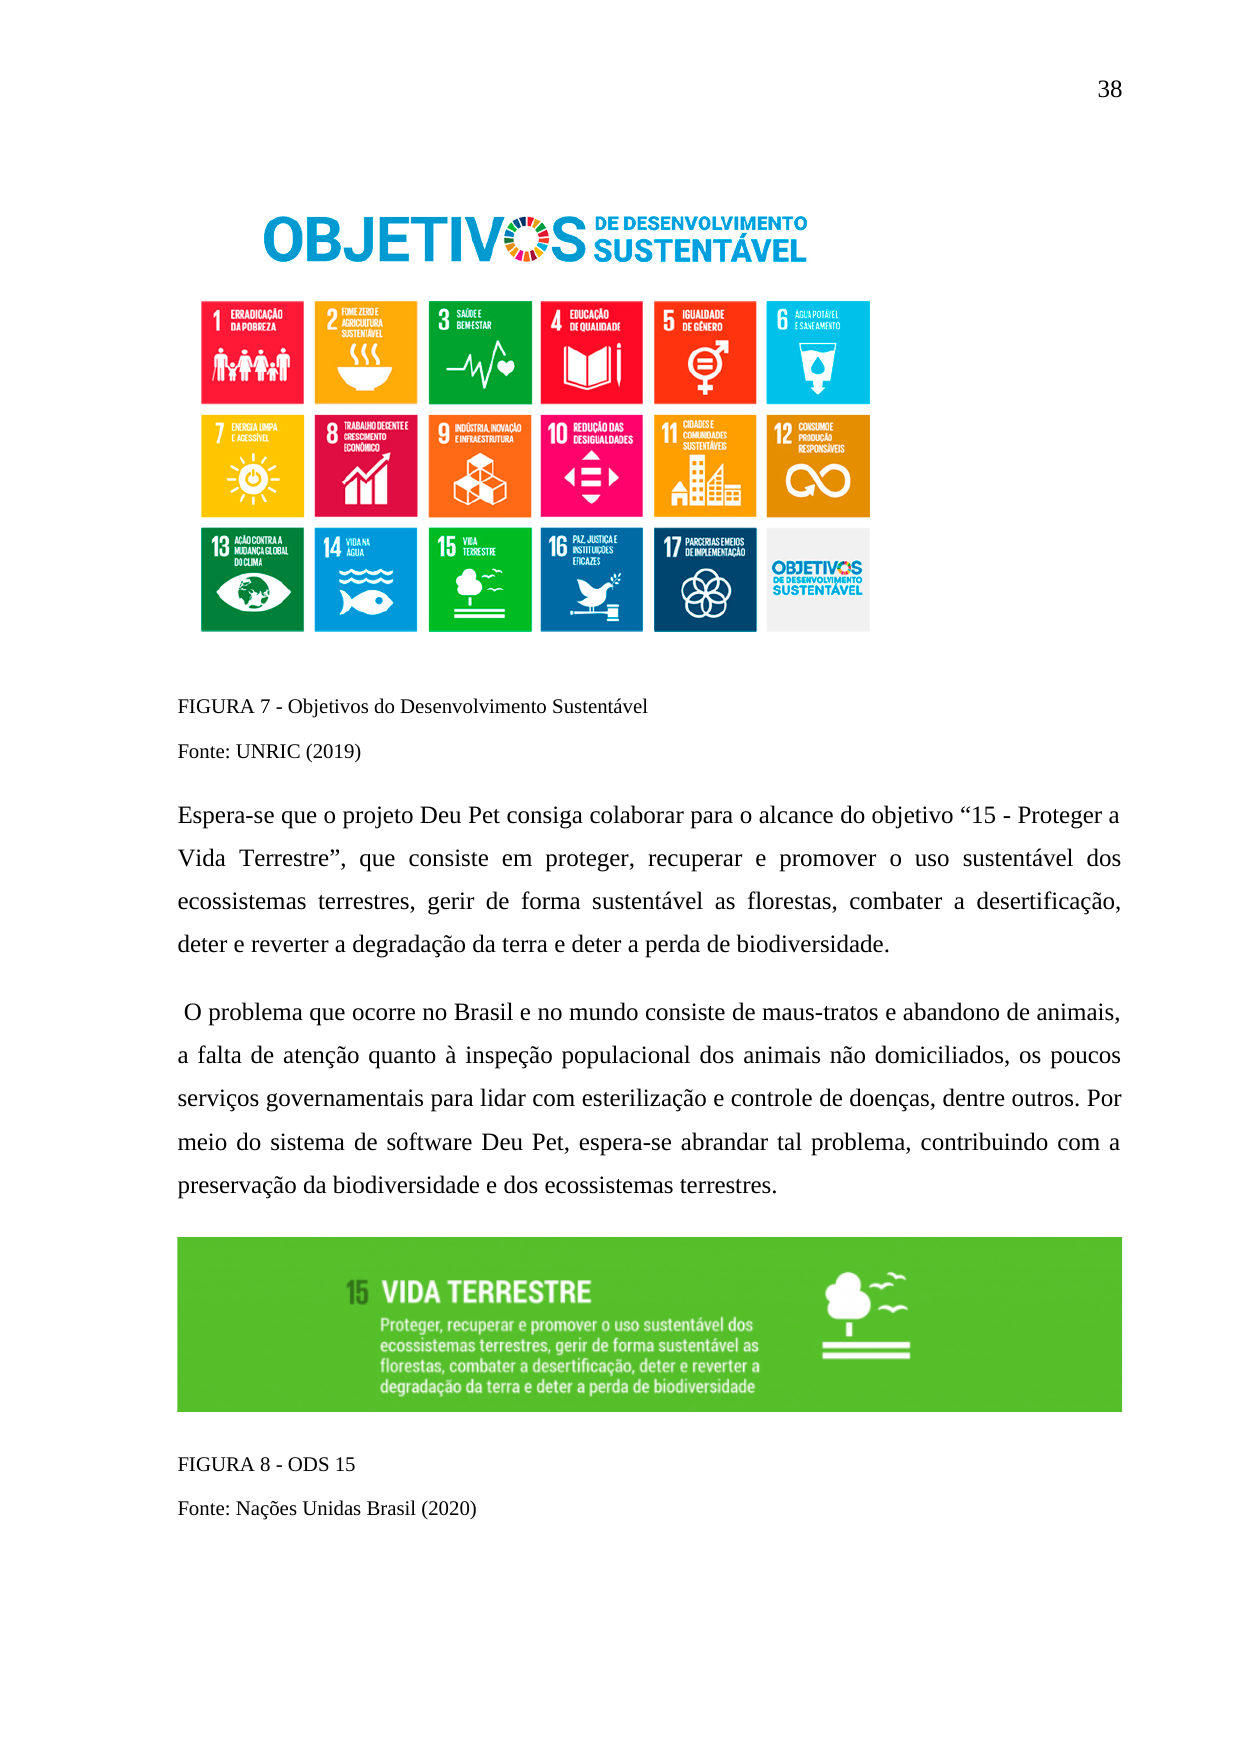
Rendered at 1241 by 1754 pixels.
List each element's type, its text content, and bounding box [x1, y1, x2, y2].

text Espera-se que o projeto Deu Pet consiga colaborar para o alcance do objetivo “15 - Proteger a Vida Terrestre”, que consiste em proteger, recuperar e promover o uso sustentável dos ecossistemas terrestres, gerir de forma sustentável as florestas, combater a desertificação, deter e reverter a degradação da terra e deter a perda de biodiversidade. [177, 800, 1122, 958]
text Fonte: Nações Unidas Brasil (2020) [177, 1496, 1122, 1520]
picture [177, 177, 893, 655]
picture [177, 1237, 1123, 1412]
text O problema que ocorre no Brasil e no mundo consiste de maus-tratos e abandono de animais, a falta de atenção quanto à inspeção populacional dos animais não domiciliados, os poucos serviços governamentais para lidar com esterilização e controle de doenças, dentre outros. Por meio do sistema de software Deu Pet, espera-se abrandar tal problema, contribuindo com a preservação da biodiversidade e dos ecossistemas terrestres. [177, 997, 1122, 1198]
text Fonte: UNRIC (2019) [177, 739, 1122, 763]
text FIGURA 8 - ODS 15 [177, 1451, 1122, 1476]
text FIGURA 7 - Objetivos do Desenvolvimento Sustentável [177, 694, 1122, 718]
